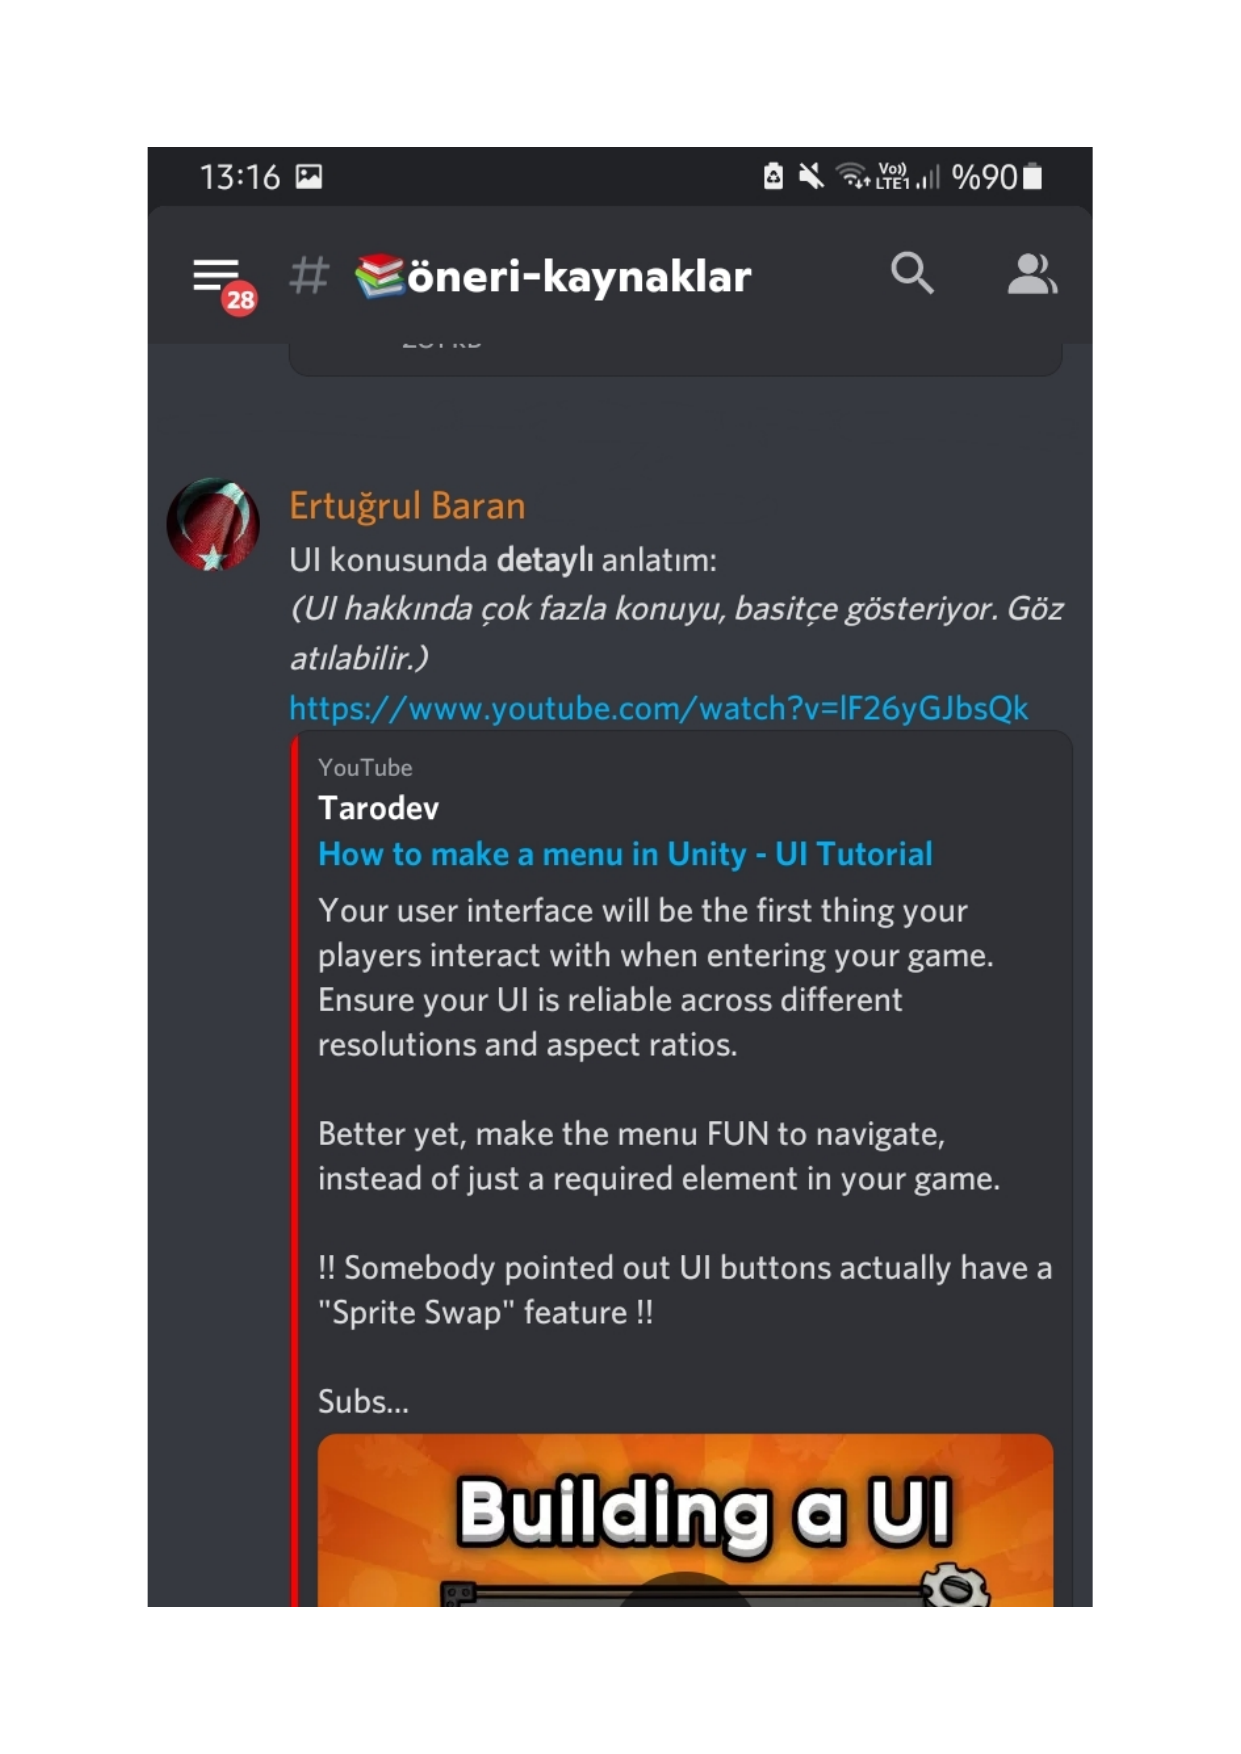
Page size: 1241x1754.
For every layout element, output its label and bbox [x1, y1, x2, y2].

picture [147, 147, 1093, 1607]
